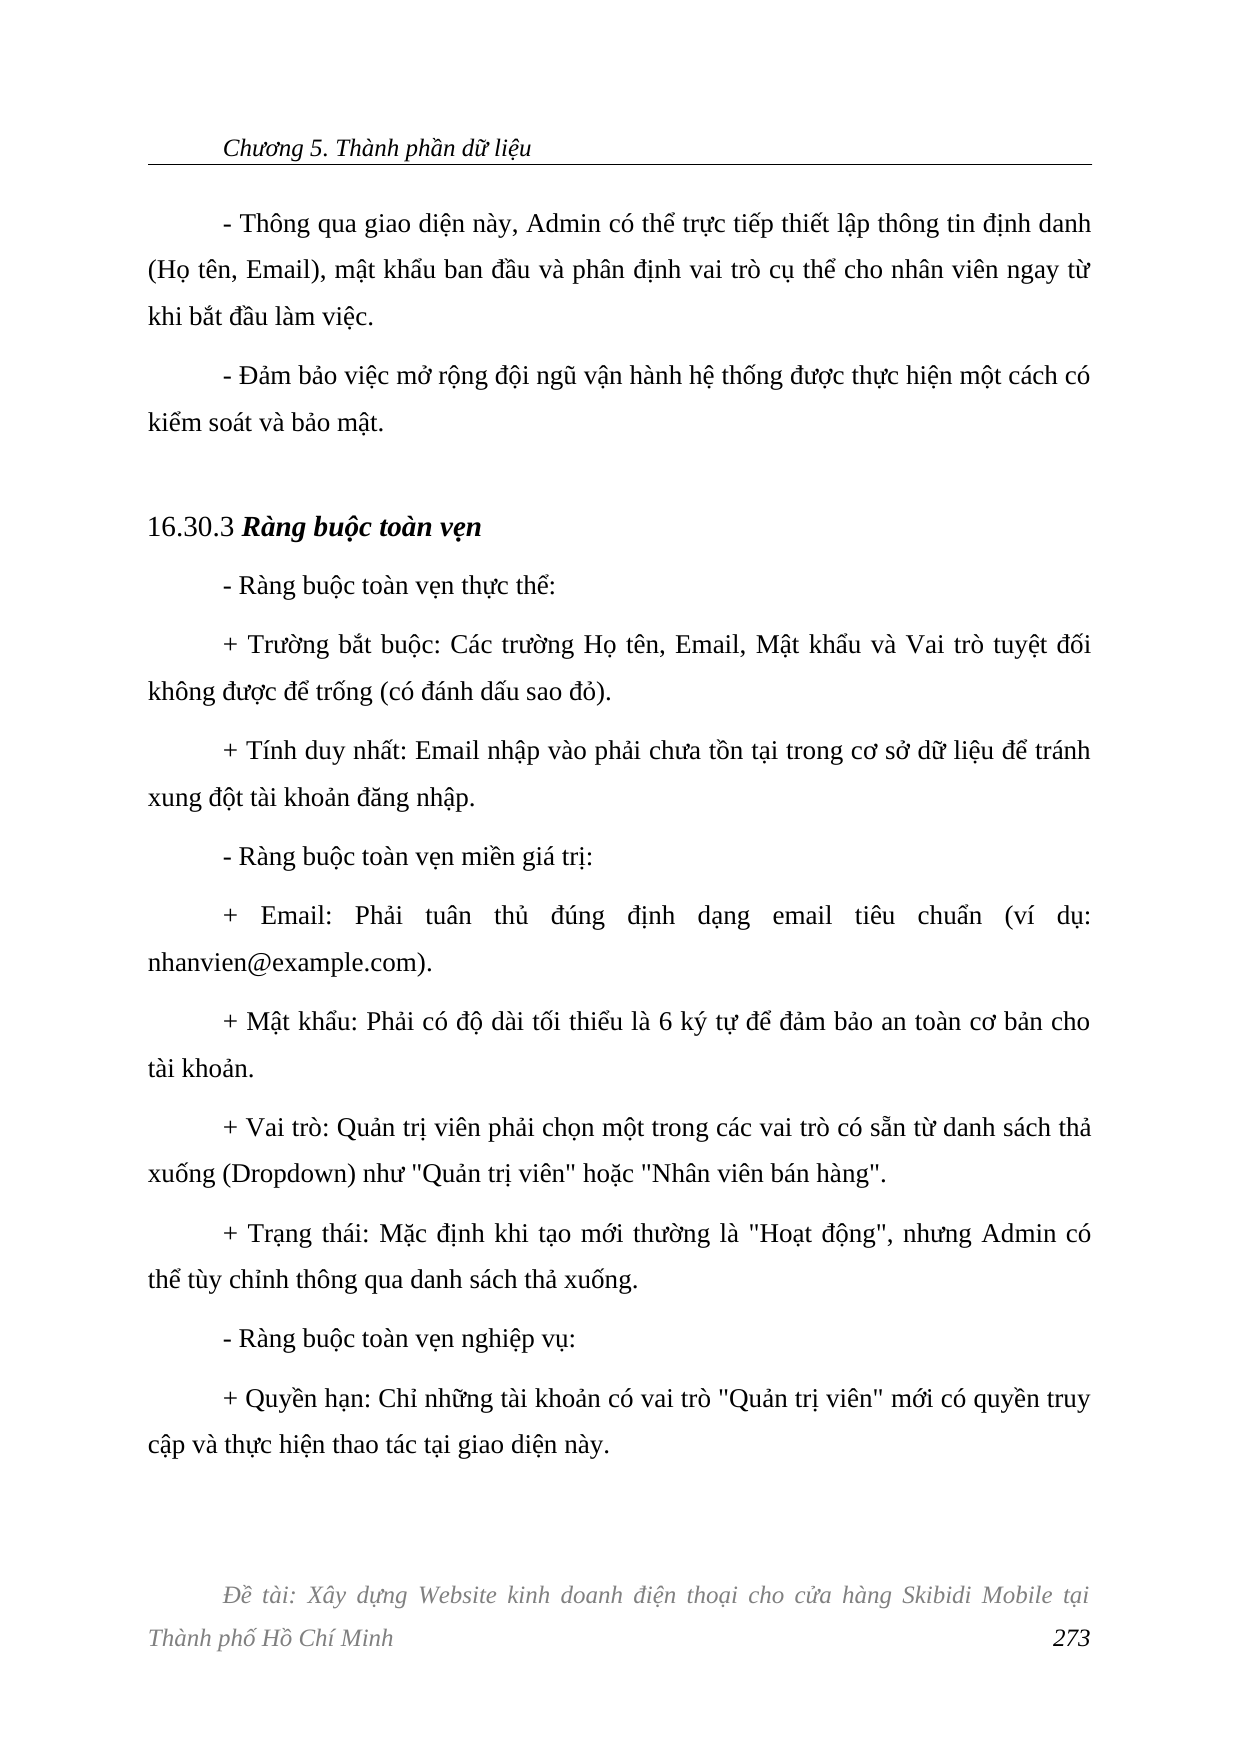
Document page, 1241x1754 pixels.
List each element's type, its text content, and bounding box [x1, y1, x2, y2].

subtitle Ràng buộc toàn vẹn [147, 503, 1092, 544]
text + Vai trò: Quản trị viên phải chọn một trong các vai trò có sẵn từ danh sách thả xuống (Dropdown) như "Quản trị viên" hoặc "Nhân viên bán hàng". [148, 1111, 1092, 1189]
text - Ràng buộc toàn vẹn thực thể: [148, 569, 1092, 600]
text - Ràng buộc toàn vẹn miền giá trị: [148, 840, 1092, 871]
text + Email: Phải tuân thủ đúng định dạng email tiêu chuẩn (ví dụ: nhanvien@example.com). [148, 899, 1092, 977]
text + Tính duy nhất: Email nhập vào phải chưa tồn tại trong cơ sở dữ liệu để tránh xung đột tài khoản đăng nhập. [148, 734, 1092, 812]
text + Trường bắt buộc: Các trường Họ tên, Email, Mật khẩu và Vai trò tuyệt đối không được để trống (có đánh dấu sao đỏ). [148, 628, 1092, 706]
text - Đảm bảo việc mở rộng đội ngũ vận hành hệ thống được thực hiện một cách có kiểm soát và bảo mật. [148, 359, 1092, 437]
text - Ràng buộc toàn vẹn nghiệp vụ: [148, 1323, 1092, 1354]
text + Trạng thái: Mặc định khi tạo mới thường là "Hoạt động", nhưng Admin có thể tùy chỉnh thông qua danh sách thả xuống. [148, 1217, 1092, 1294]
text + Quyền hạn: Chỉ những tài khoản có vai trò "Quản trị viên" mới có quyền truy cập và thực hiện thao tác tại giao diện này. [148, 1382, 1092, 1459]
text - Thông qua giao diện này, Admin có thể trực tiếp thiết lập thông tin định danh (Họ tên, Email), mật khẩu ban đầu và phân định vai trò cụ thể cho nhân viên ngay từ khi bắt đầu làm việc. [148, 207, 1092, 331]
text + Mật khẩu: Phải có độ dài tối thiểu là 6 ký tự để đảm bảo an toàn cơ bản cho tài khoản. [148, 1005, 1092, 1083]
